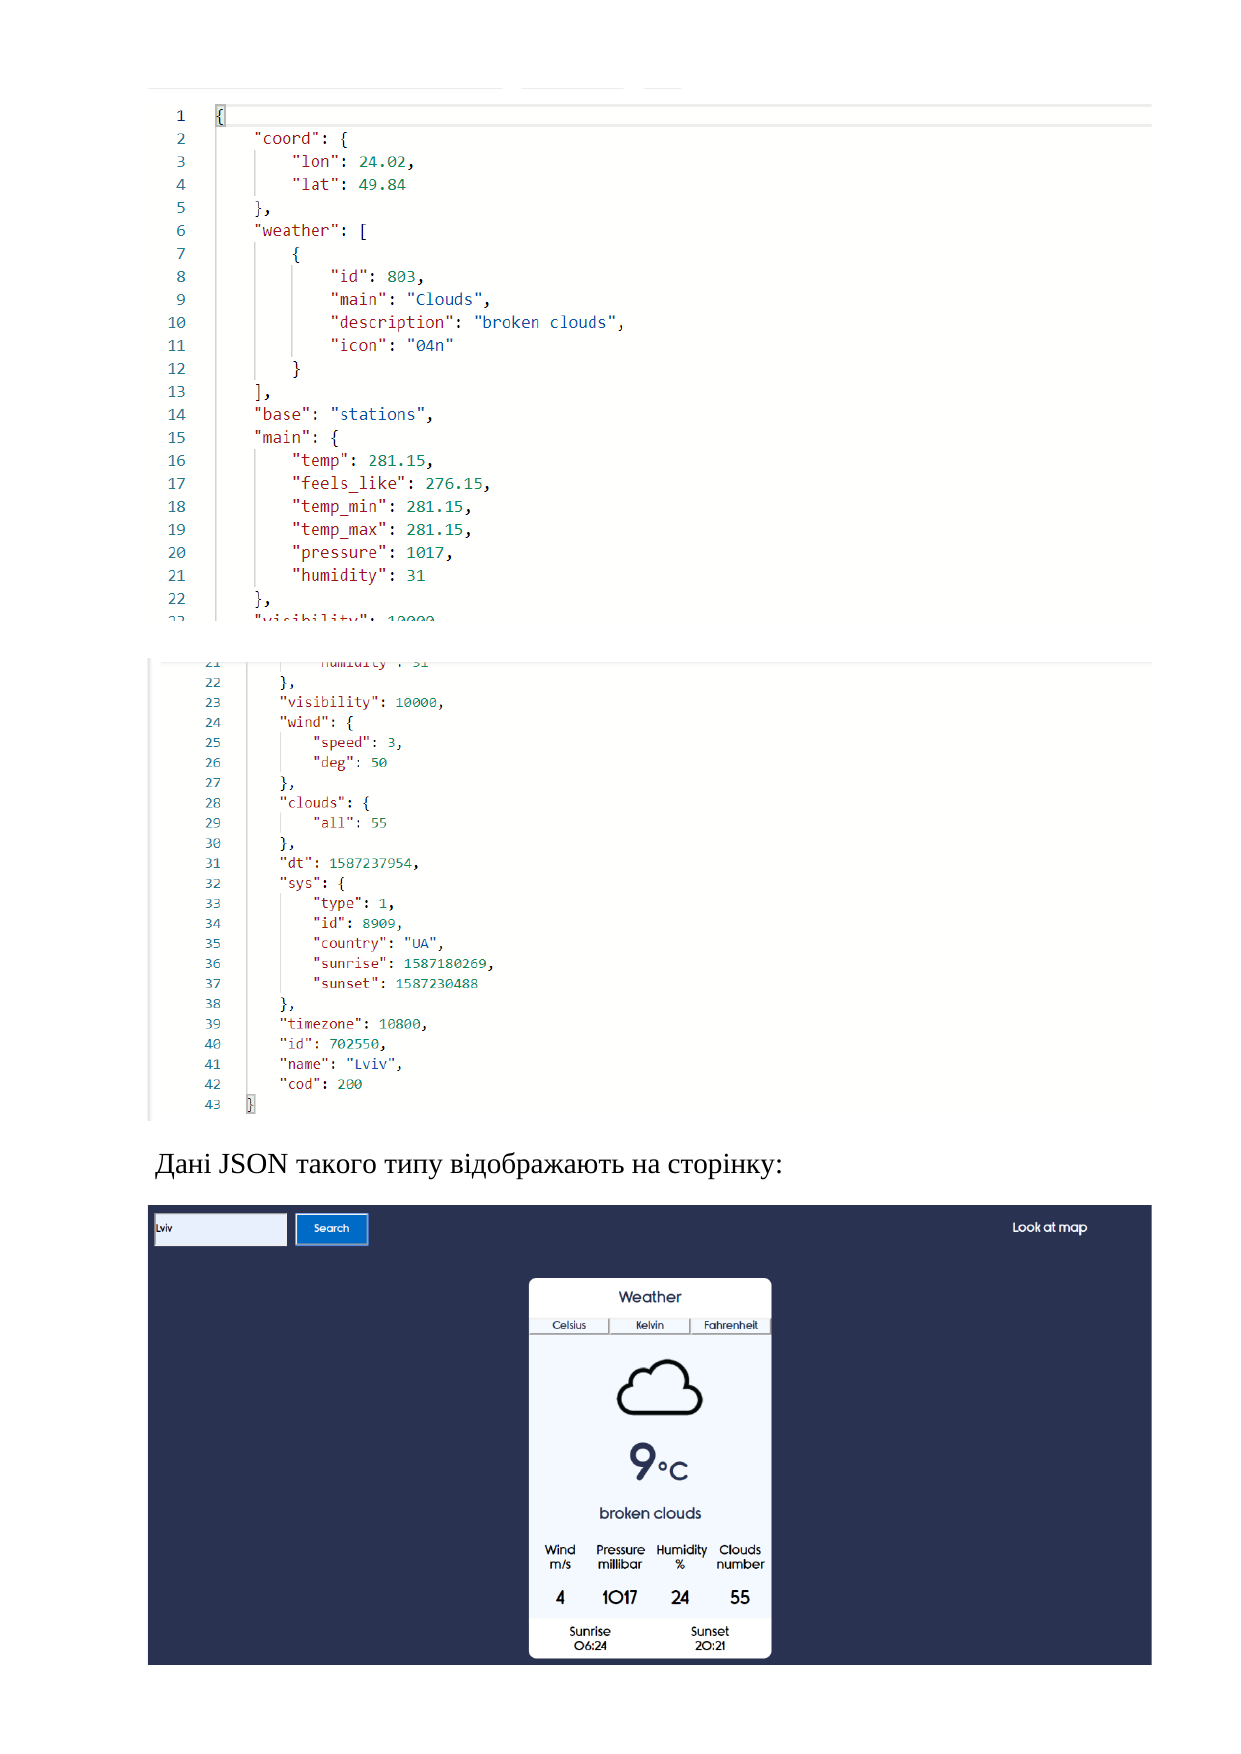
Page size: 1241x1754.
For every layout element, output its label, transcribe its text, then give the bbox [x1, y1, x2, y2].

text Дані JSON такого типу відображають на сторінку: [148, 1146, 1152, 1179]
picture [147, 658, 1152, 1121]
picture [147, 88, 1152, 634]
picture [147, 1205, 1152, 1665]
